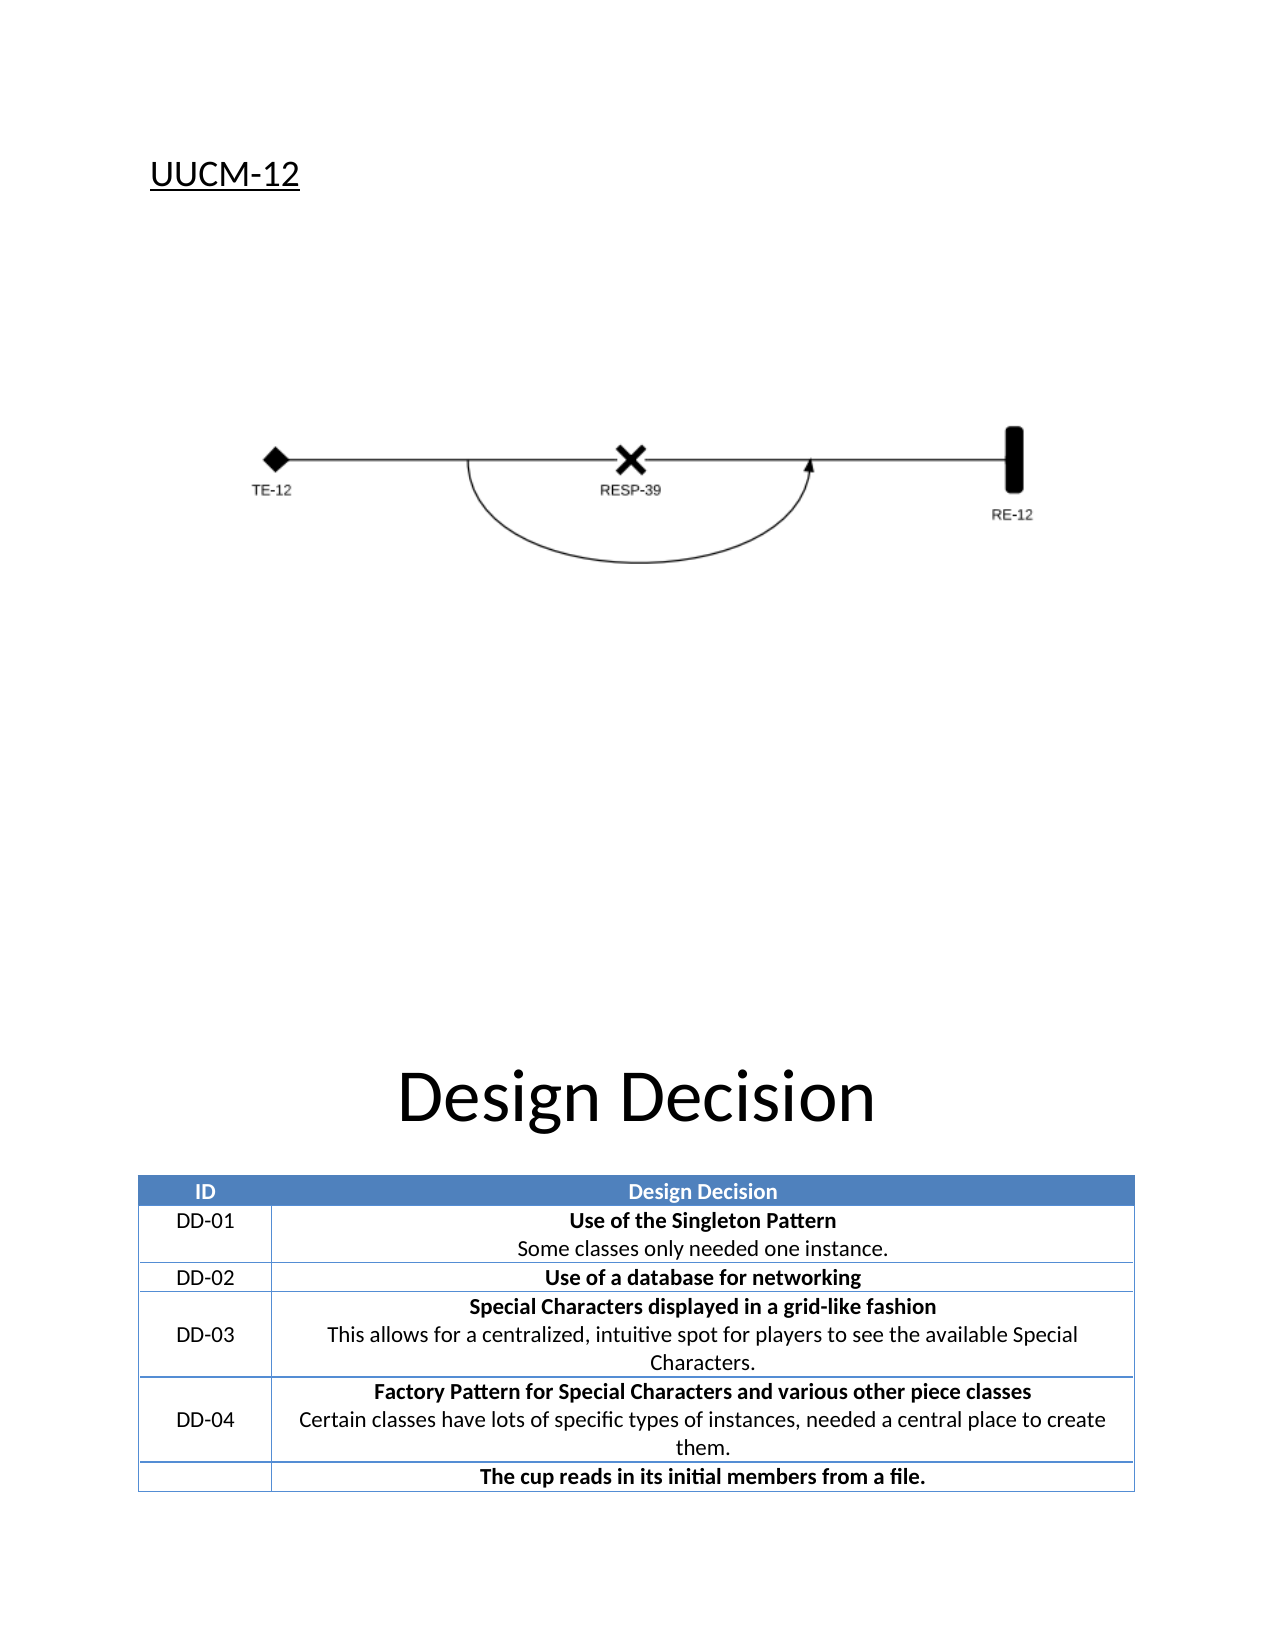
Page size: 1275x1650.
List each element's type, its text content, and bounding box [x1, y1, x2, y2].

table_header Design Decision [272, 1177, 1133, 1205]
text Design Decision [150, 1049, 1125, 1141]
table_cell DD-04 [139, 1376, 271, 1461]
table_cell Special Characters displayed in a grid-like fashion This allows for a centralized, intuitive spot for players to see the available Special Characters. [272, 1291, 1134, 1376]
table_cell DD-02 [139, 1262, 271, 1291]
table_header ID [140, 1177, 272, 1205]
table_cell Factory Pattern for Special Characters and various other piece classes Certain classes have lots of specific types of instances, needed a central place to create them. [272, 1376, 1134, 1461]
table_cell Use of the Singleton Pattern Some classes only needed one instance. [272, 1206, 1134, 1262]
table_cell DD-05 [139, 1461, 271, 1491]
table_cell Use of a database for networking [272, 1262, 1134, 1291]
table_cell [272, 1461, 1134, 1491]
table_cell DD-03 [139, 1291, 271, 1376]
table_cell DD-01 [139, 1206, 271, 1262]
text UUCM-12 [150, 150, 1125, 196]
